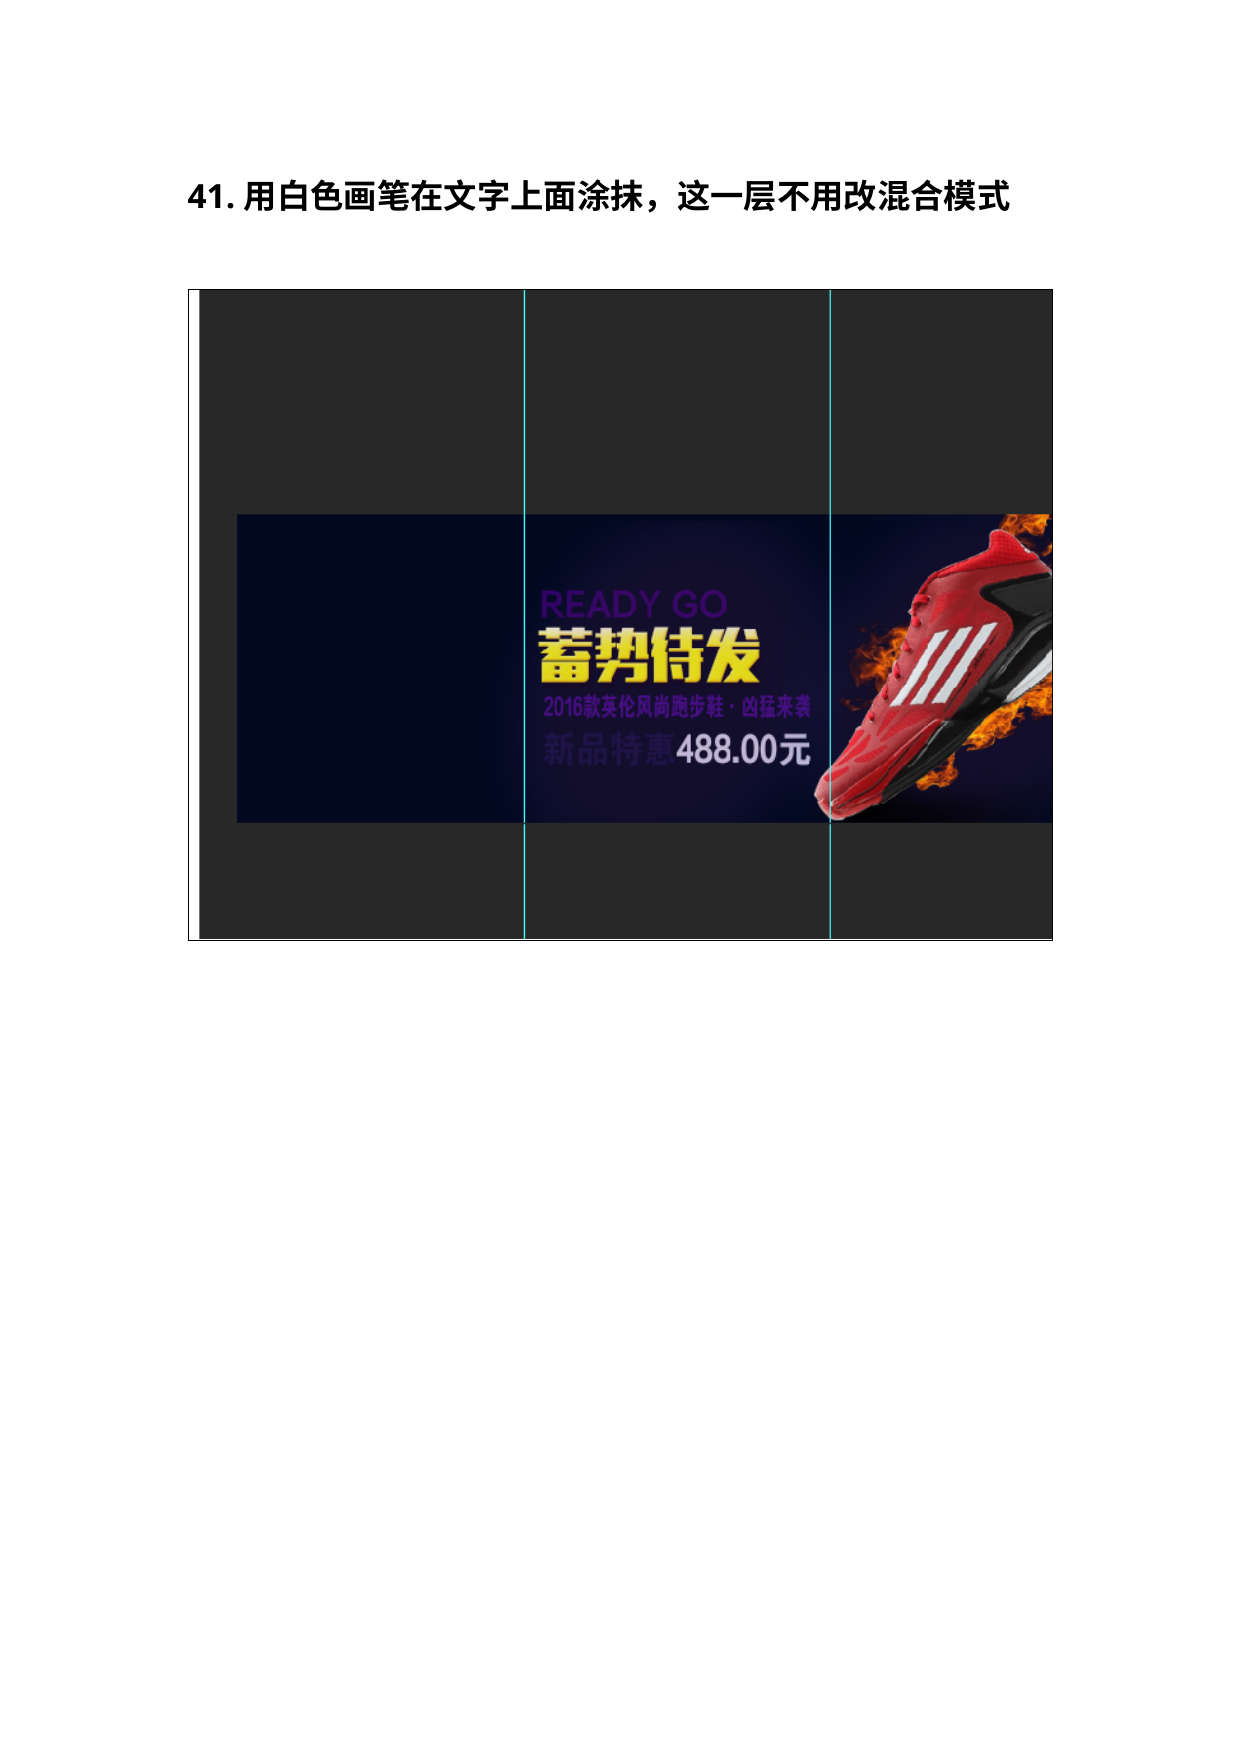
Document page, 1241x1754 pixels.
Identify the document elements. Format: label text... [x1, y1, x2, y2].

table_header [189, 290, 1052, 940]
picture [199, 290, 1053, 939]
subtitle 41. 用白色画笔在文字上面涂抹，这一层不用改混合模式 [187, 162, 1053, 227]
